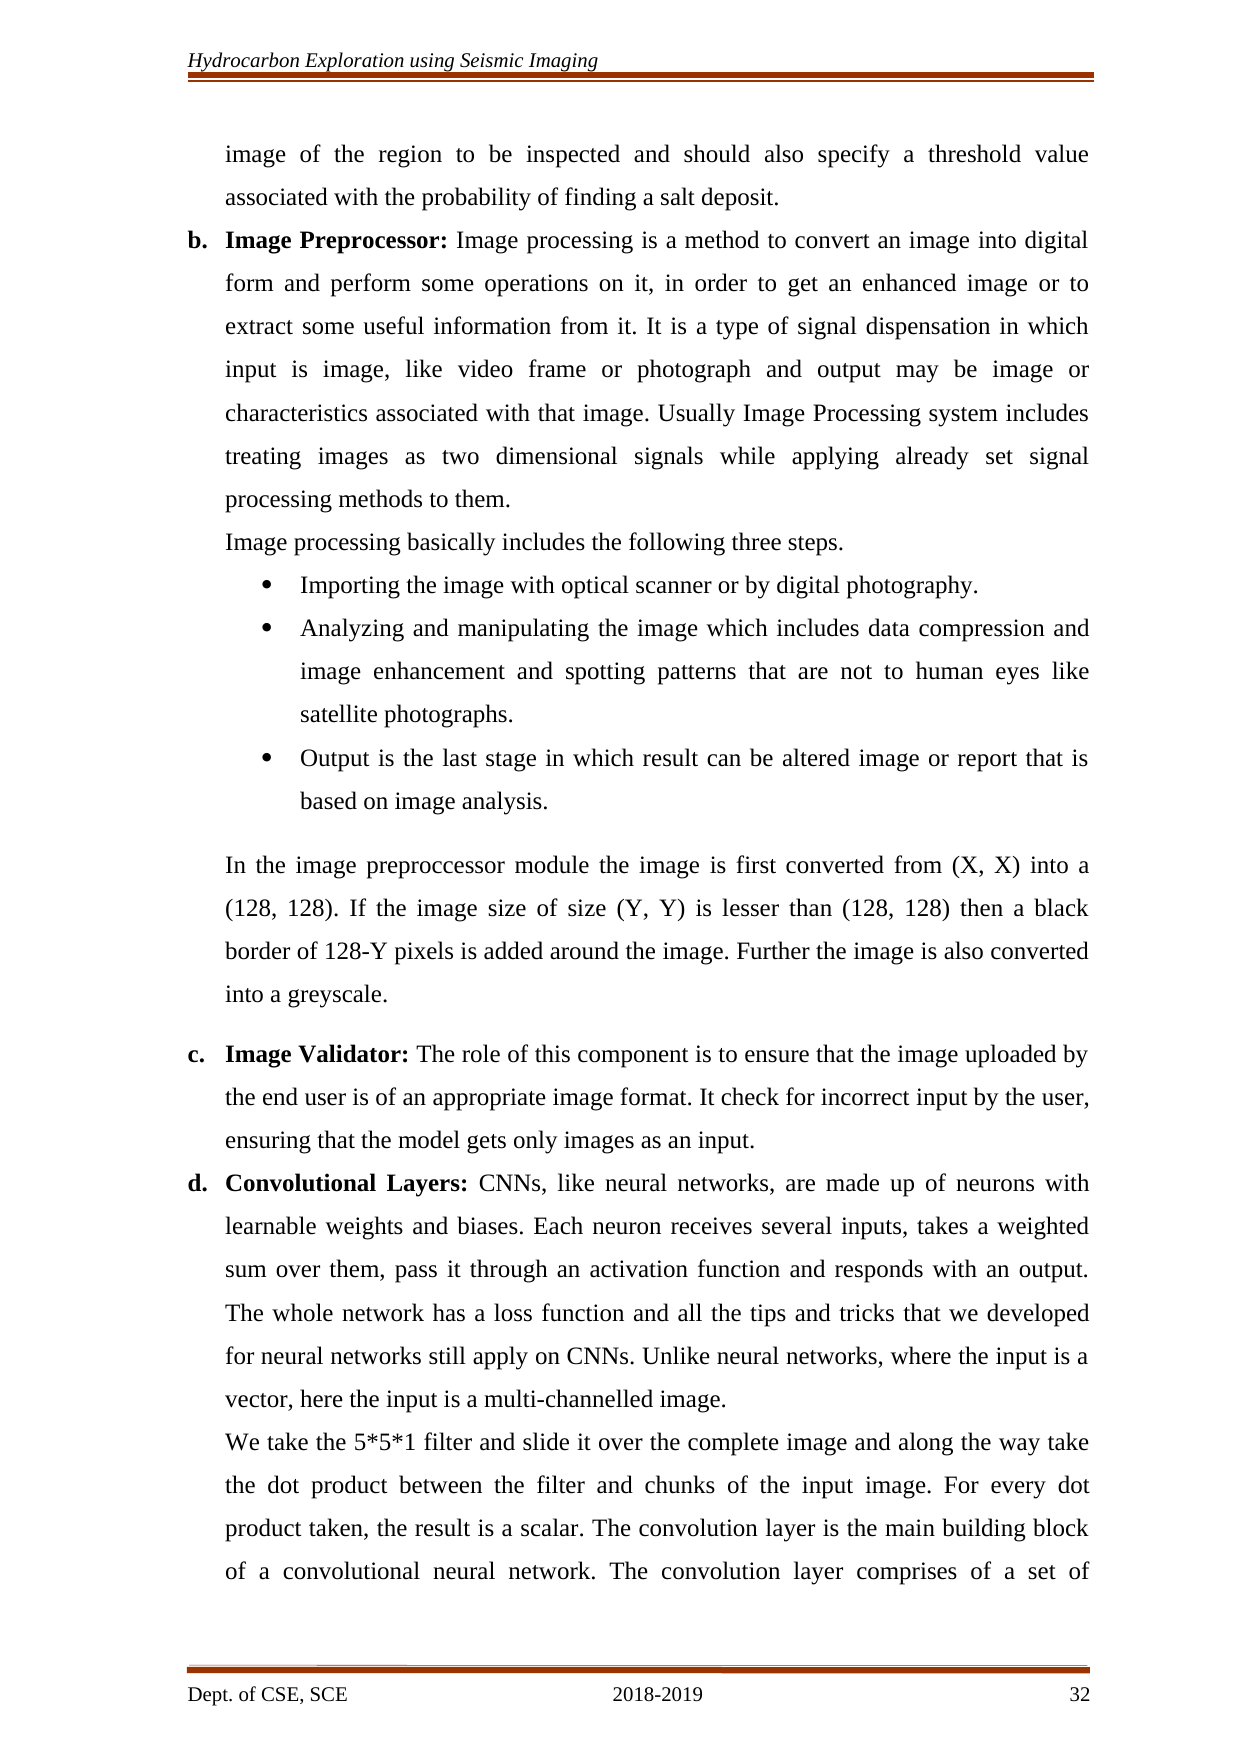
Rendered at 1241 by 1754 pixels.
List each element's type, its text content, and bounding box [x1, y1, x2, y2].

list Importing the image with optical scanner or by digital photography. [262, 570, 1090, 599]
list Image Validator: The role of this component is to ensure that the image uploaded by the end user is of an appropriate image format. It check for incorrect input by the user, ensuring that the model gets only images as an input. [187, 1039, 1090, 1154]
list Image Preprocessor: Image processing is a method to convert an image into digital form and perform some operations on it, in order to get an enhanced image or to extract some useful information from it. It is a type of signal dispensation in which input is image, like video frame or photograph and output may be image or characteristics associated with that image. Usually Image Processing system includes treating images as two dimensional signals while applying already set signal processing methods to them. [187, 225, 1090, 513]
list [187, 139, 1090, 211]
list Output is the last stage in which result can be altered image or report that is based on image analysis. [262, 743, 1090, 814]
list Image processing basically includes the following three steps. [225, 527, 1090, 556]
text In the image preproccessor module the image is first converted from (X, X) into a (128, 128). If the image size of size (Y, Y) is lesser than (128, 128) then a black border of 128-Y pixels is added around the image. Further the image is also converted into a greyscale. [225, 850, 1090, 1008]
list Convolutional Layers: CNNs, like neural networks, are made up of neurons with learnable weights and biases. Each neuron receives several inputs, takes a weighted sum over them, pass it through an activation function and responds with an output. The whole network has a loss function and all the tips and tricks that we developed for neural networks still apply on CNNs. Unlike neural networks, where the input is a vector, here the input is a multi-channelled image. [187, 1168, 1090, 1413]
list Analyzing and manipulating the image which includes data compression and image enhancement and spotting patterns that are not to human eyes like satellite photographs. [262, 613, 1090, 728]
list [225, 1427, 1090, 1585]
